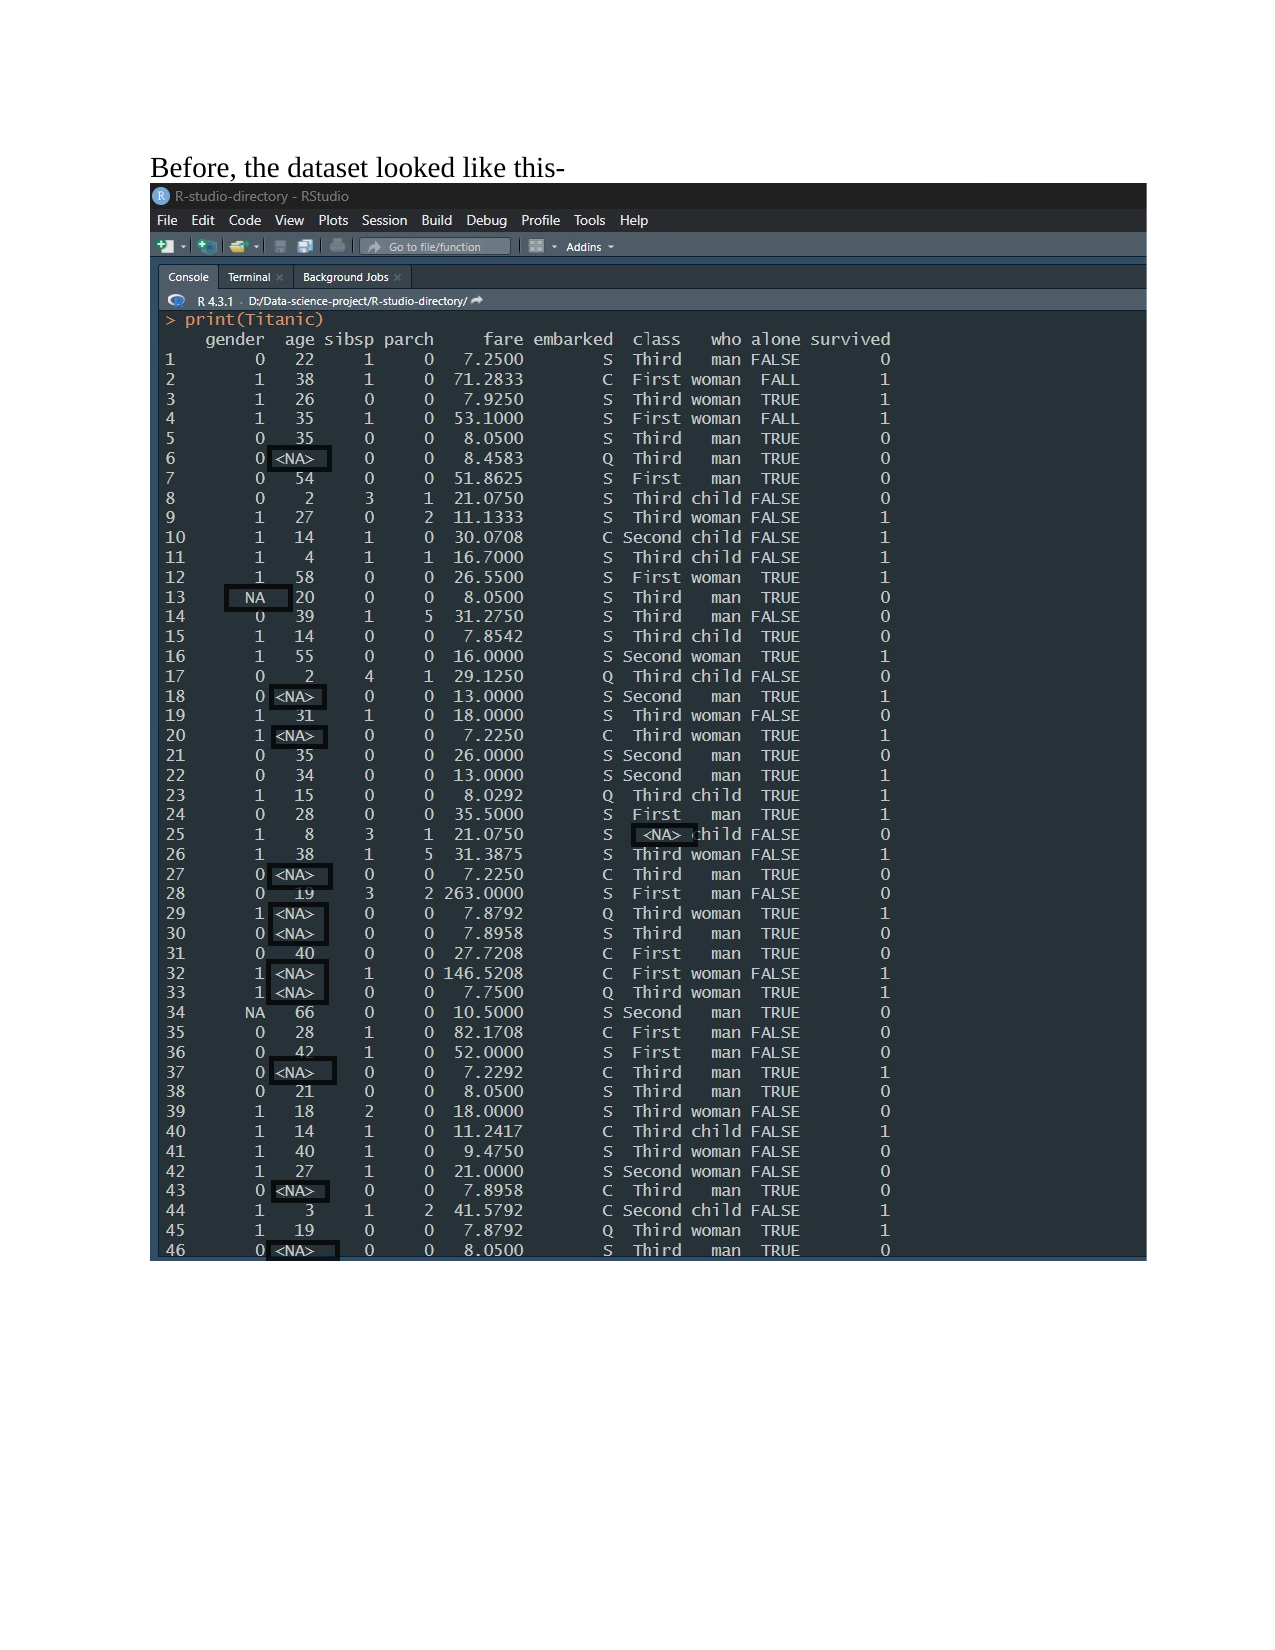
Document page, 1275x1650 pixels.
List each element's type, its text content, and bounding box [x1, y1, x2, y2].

picture [150, 183, 1147, 1261]
text Before, the dataset looked like this- [150, 150, 1137, 183]
